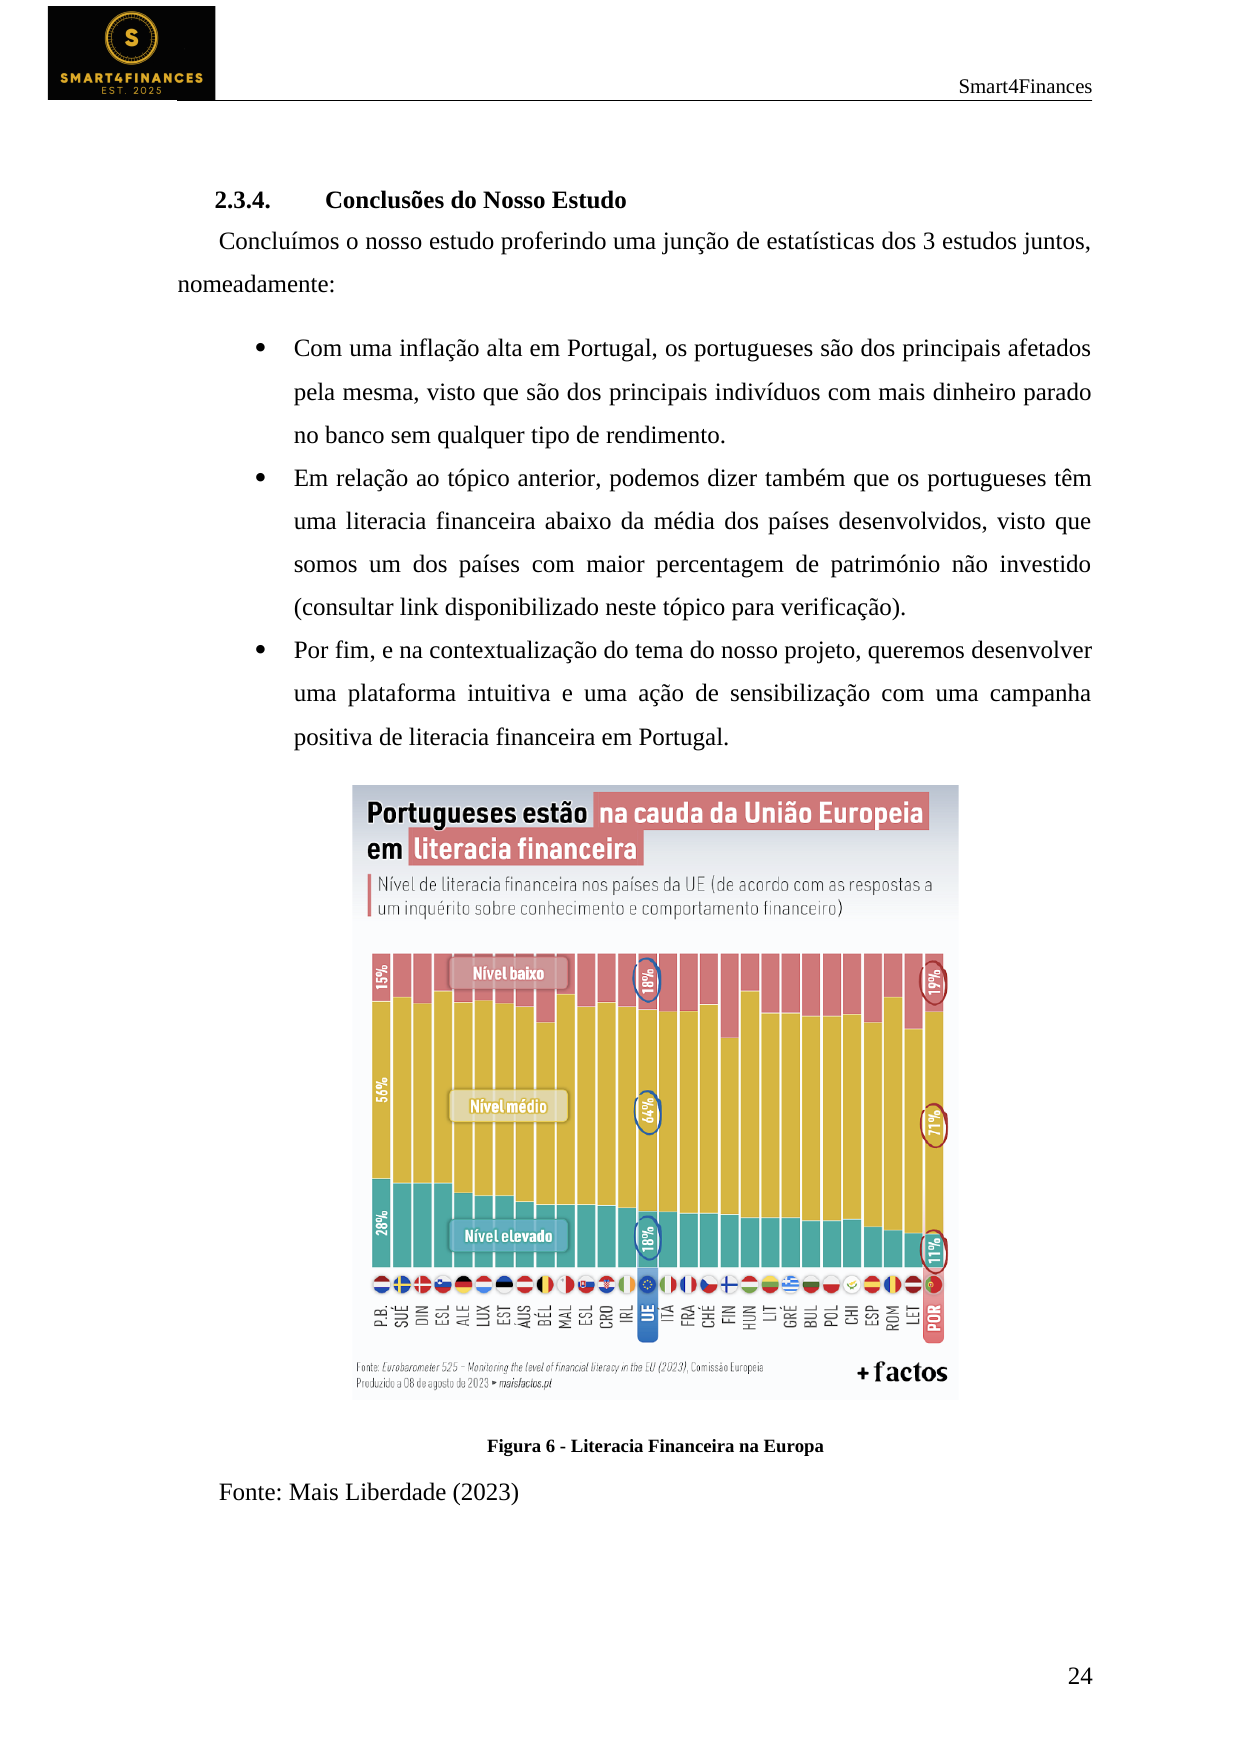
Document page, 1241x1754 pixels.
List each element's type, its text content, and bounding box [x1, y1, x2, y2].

list Com uma inflação alta em Portugal, os portugueses são dos principais afetados pela mesma, visto que são dos principais indivíduos com mais dinheiro parado no banco sem qualquer tipo de rendimento. [256, 333, 1092, 448]
text Figura - Literacia Financeira na Europa [177, 1435, 1092, 1457]
picture [352, 785, 959, 1400]
subtitle Conclusões do Nosso Estudo [214, 185, 1092, 214]
text Concluímos o nosso estudo proferindo uma junção de estatísticas dos 3 estudos juntos, nomeadamente: [177, 226, 1092, 298]
picture [47, 6, 216, 100]
text Fonte: Mais Liberdade (2023) [177, 1477, 1092, 1506]
list Por fim, e na contextualização do tema do nosso projeto, queremos desenvolver uma plataforma intuitiva e uma ação de sensibilização com uma campanha positiva de literacia financeira em Portugal. [256, 635, 1092, 750]
list Em relação ao tópico anterior, podemos dizer também que os portugueses têm uma literacia financeira abaixo da média dos países desenvolvidos, visto que somos um dos países com maior percentagem de património não investido (consultar link disponibilizado neste tópico para verificação). [256, 463, 1092, 621]
